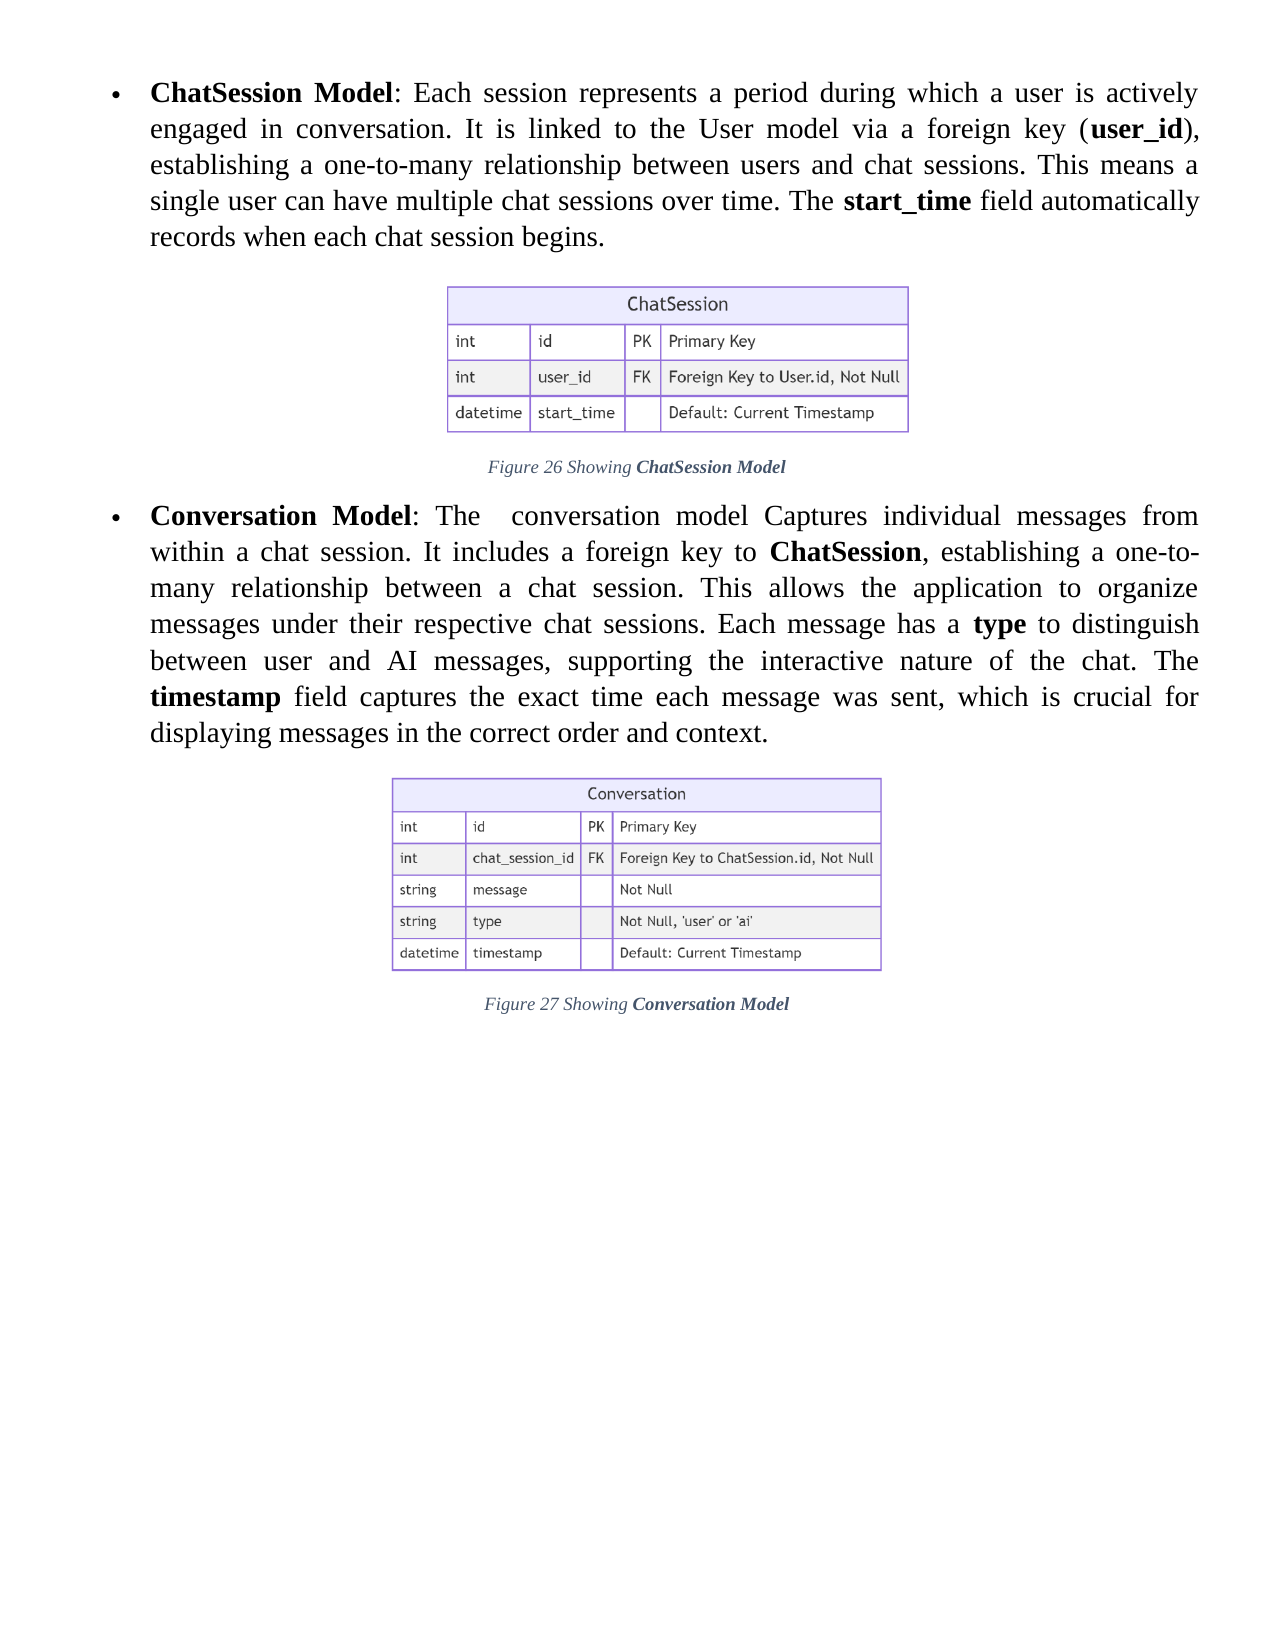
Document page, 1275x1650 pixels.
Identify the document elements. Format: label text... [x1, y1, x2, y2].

picture [385, 767, 890, 974]
list ChatSession Model: Each session represents a period during which a user is actively engaged in conversation. It is linked to the User model via a foreign key (user_id), establishing a one-to-many relationship between users and chat sessions. This means a single user can have multiple chat sessions over time. The start_time field automatically records when each chat session begins. [112, 75, 1200, 253]
list Conversation Model: The conversation model Captures individual messages from within a chat session. It includes a foreign key to ChatSession, establishing a one-to-many relationship between a chat session. This allows the application to organize messages under their respective chat sessions. Each message has a type to distinguish between user and AI messages, supporting the interactive nature of the chat. The timestamp field captures the exact time each message was sent, which is crucial for displaying messages in the correct order and context. [112, 498, 1200, 748]
picture [436, 272, 914, 437]
